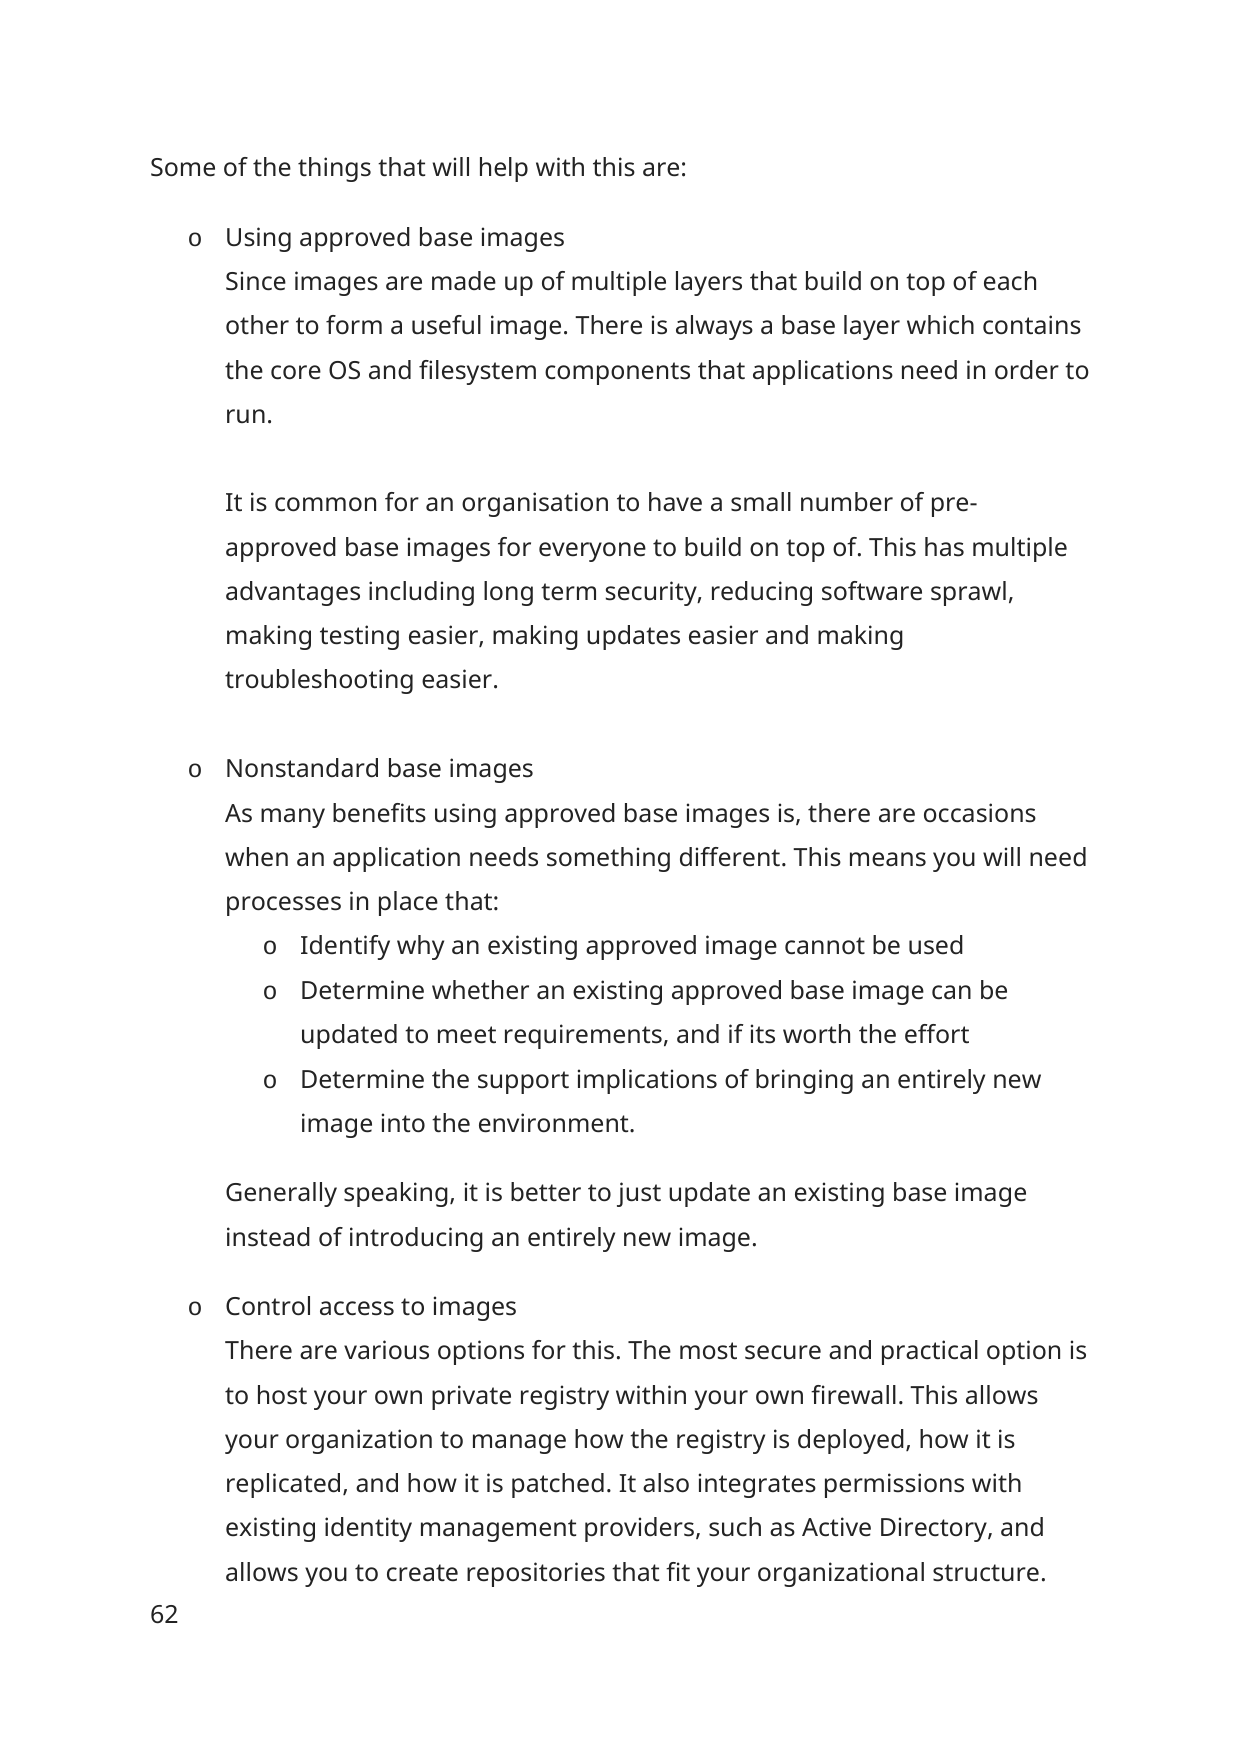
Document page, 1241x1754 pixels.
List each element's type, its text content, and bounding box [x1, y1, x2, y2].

list Determine the support implications of bringing an entirely new image into the environment. [262, 1061, 1090, 1140]
list Nonstandard base images [187, 751, 1090, 785]
list Control access to images [187, 1288, 1090, 1323]
list Determine whether an existing approved base image can be updated to meet requirements, and if its worth the effort [262, 972, 1090, 1051]
list There are various options for this. The most secure and practical option is to host your own private registry within your own firewall. This allows your organization to manage how the registry is deployed, how it is replicated, and how it is patched. It also integrates permissions with existing identity management providers, such as Active Directory, and allows you to create repositories that fit your organizational structure. [225, 1333, 1090, 1588]
list Identify why an existing approved image cannot be used [262, 928, 1090, 962]
list Using approved base images [187, 219, 1090, 253]
list Since images are made up of multiple layers that build on top of each other to form a useful image. There is always a base layer which contains the core OS and filesystem components that applications need in order to run. [225, 264, 1090, 431]
list As many benefits using approved base images is, there are occasions when an application needs something different. This means you will need processes in place that: [225, 795, 1090, 918]
text Some of the things that will help with this are: [150, 150, 1090, 184]
text Generally speaking, it is better to just update an existing base image instead of introducing an entirely new image. [225, 1175, 1090, 1253]
list It is common for an organisation to have a small number of pre-approved base images for everyone to build on top of. This has multiple advantages including long term security, reducing software sprawl, making testing easier, making updates easier and making troubleshooting easier. [225, 485, 1090, 696]
